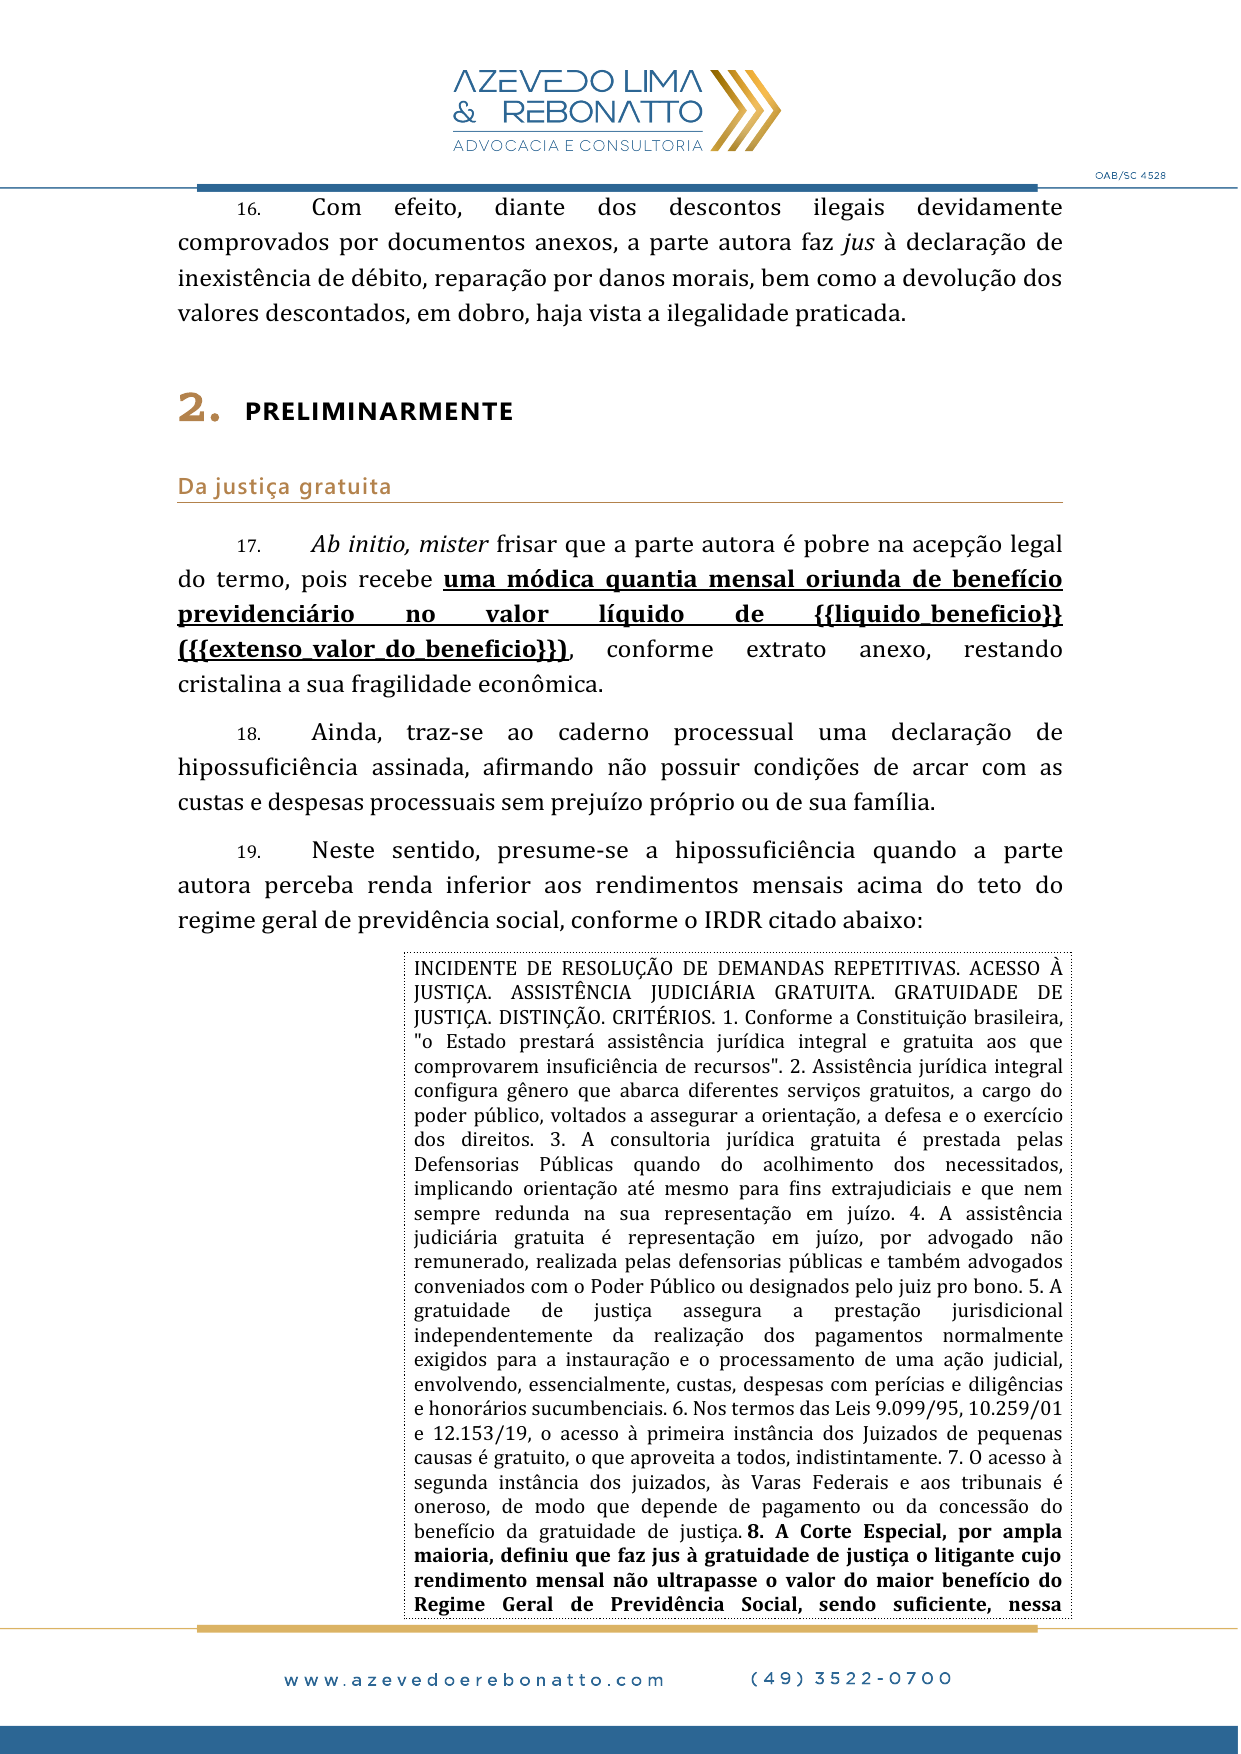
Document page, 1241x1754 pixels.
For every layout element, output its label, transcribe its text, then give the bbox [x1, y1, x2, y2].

list Neste sentido, presume-se a hipossuficiência quando a parte autora perceba renda inferior aos rendimentos mensais acima do teto do regime geral de previdência social, conforme o IRDR citado abaixo: [177, 834, 1063, 934]
picture [0, 0, 1238, 1754]
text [404, 952, 1072, 1619]
list Ab initio, mister frisar que a parte autora é pobre na acepção legal do termo, pois recebe uma módica quantia mensal oriunda de benefício previdenciário no valor líquido de {{liquido_beneficio}} ({{extenso_valor_do_beneficio}}), conforme extrato anexo, restando cristalina a sua fragilidade econômica. [177, 528, 1063, 624]
list Ainda, traz-se ao caderno processual uma declaração de hipossuficiência assinada, afirmando não possuir condições de arcar com as custas e despesas processuais sem prejuízo próprio ou de sua família. [177, 717, 1063, 816]
text Da justiça gratuita [177, 470, 1063, 502]
list Com efeito, diante dos descontos ilegais devidamente comprovados por documentos anexos, a parte autora faz jus à declaração de inexistência de débito, reparação por danos morais, bem como a devolução dos valores descontados, em dobro, haja vista a ilegalidade praticada. [177, 192, 1063, 327]
text PRELIMINARMENTE [177, 370, 1063, 432]
list Ab initio, mister frisar que a parte autora é pobre na acepção legal do termo, pois recebe uma módica quantia mensal oriunda de benefício previdenciário no valor líquido de {{liquido_beneficio}} ({{extenso_valor_do_beneficio}}), conforme extrato anexo, restando cristalina a sua fragilidade econômica. [177, 626, 1063, 698]
